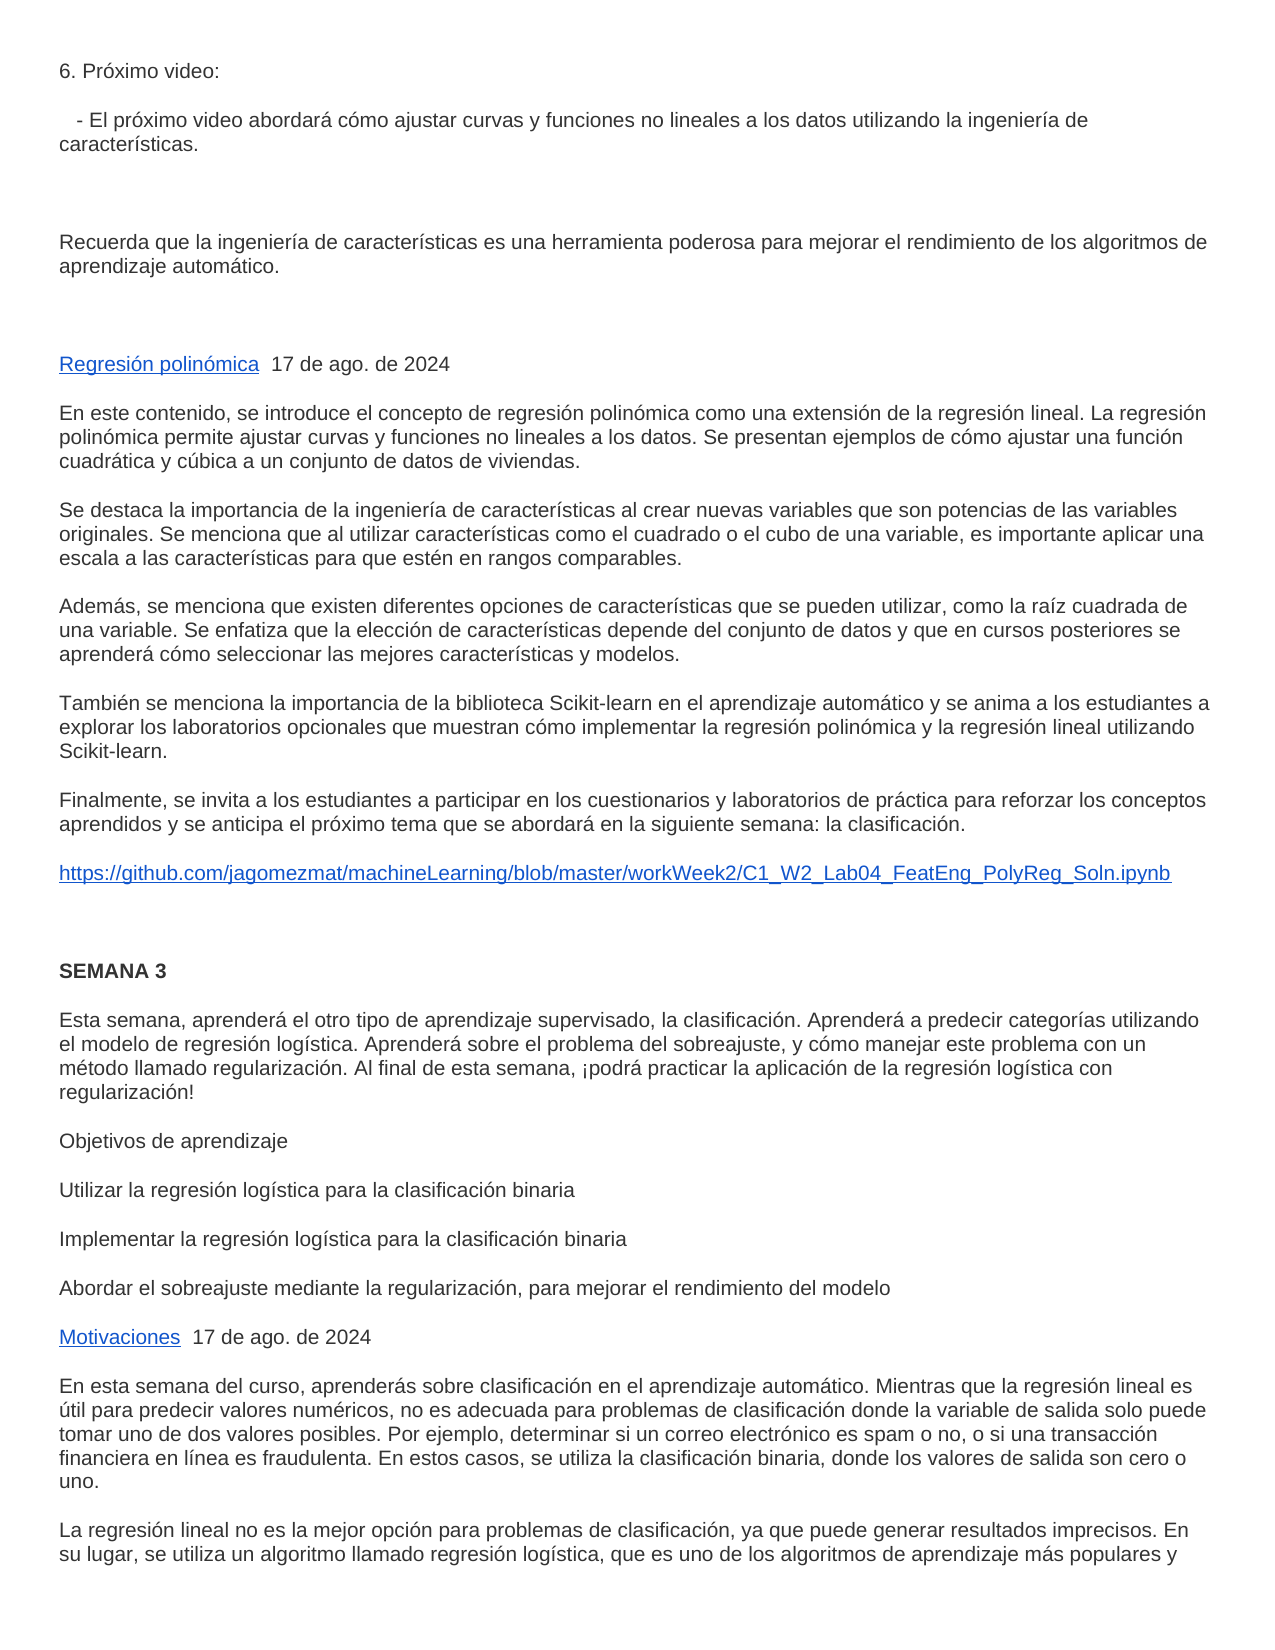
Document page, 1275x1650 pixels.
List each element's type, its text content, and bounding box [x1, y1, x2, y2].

text Utilizar la regresión logística para la clasificación binaria [59, 1178, 1216, 1202]
text En esta semana del curso, aprenderás sobre clasificación en el aprendizaje automático. Mientras que la regresión lineal es útil para predecir valores numéricos, no es adecuada para problemas de clasificación donde la variable de salida solo puede tomar uno de dos valores posibles. Por ejemplo, determinar si un correo electrónico es spam o no, o si una transacción financiera en línea es fraudulenta. En estos casos, se utiliza la clasificación binaria, donde los valores de salida son cero o uno. [59, 1373, 1216, 1493]
text También se menciona la importancia de la biblioteca Scikit-learn en el aprendizaje automático y se anima a los estudiantes a explorar los laboratorios opcionales que muestran cómo implementar la regresión polinómica y la regresión lineal utilizando Scikit-learn. [59, 691, 1216, 763]
text - El próximo video abordará cómo ajustar curvas y funciones no lineales a los datos utilizando la ingeniería de características. [59, 108, 1216, 156]
text https://github.com/jagomezmat/machineLearning/blob/master/workWeek2/C1_W2_Lab04_FeatEng_PolyReg_Soln.ipynb [59, 861, 1216, 885]
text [59, 1518, 1216, 1566]
text Finalmente, se invita a los estudiantes a participar en los cuestionarios y laboratorios de práctica para reforzar los conceptos aprendidos y se anticipa el próximo tema que se abordará en la siguiente semana: la clasificación. [59, 788, 1216, 836]
text Regresión polinómica 17 de ago. de 2024 [59, 352, 1216, 376]
text Implementar la regresión logística para la clasificación binaria [59, 1227, 1216, 1251]
text 6. Próximo video: [59, 59, 1216, 83]
text En este contenido, se introduce el concepto de regresión polinómica como una extensión de la regresión lineal. La regresión polinómica permite ajustar curvas y funciones no lineales a los datos. Se presentan ejemplos de cómo ajustar una función cuadrática y cúbica a un conjunto de datos de viviendas. [59, 401, 1216, 472]
text Abordar el sobreajuste mediante la regularización, para mejorar el rendimiento del modelo [59, 1276, 1216, 1299]
text Se destaca la importancia de la ingeniería de características al crear nuevas variables que son potencias de las variables originales. Se menciona que al utilizar características como el cuadrado o el cubo de una variable, es importante aplicar una escala a las características para que estén en rangos comparables. [59, 497, 1216, 569]
text Esta semana, aprenderá el otro tipo de aprendizaje supervisado, la clasificación. Aprenderá a predecir categorías utilizando el modelo de regresión logística. Aprenderá sobre el problema del sobreajuste, y cómo manejar este problema con un método llamado regularización. Al final de esta semana, ¡podrá practicar la aplicación de la regresión logística con regularización! [59, 1008, 1216, 1104]
text Objetivos de aprendizaje [59, 1129, 1216, 1153]
text Además, se menciona que existen diferentes opciones de características que se pueden utilizar, como la raíz cuadrada de una variable. Se enfatiza que la elección de características depende del conjunto de datos y que en cursos posteriores se aprenderá cómo seleccionar las mejores características y modelos. [59, 594, 1216, 666]
text Motivaciones 17 de ago. de 2024 [59, 1324, 1216, 1348]
text Recuerda que la ingeniería de características es una herramienta poderosa para mejorar el rendimiento de los algoritmos de aprendizaje automático. [59, 230, 1216, 278]
text SEMANA 3 [59, 959, 1216, 983]
